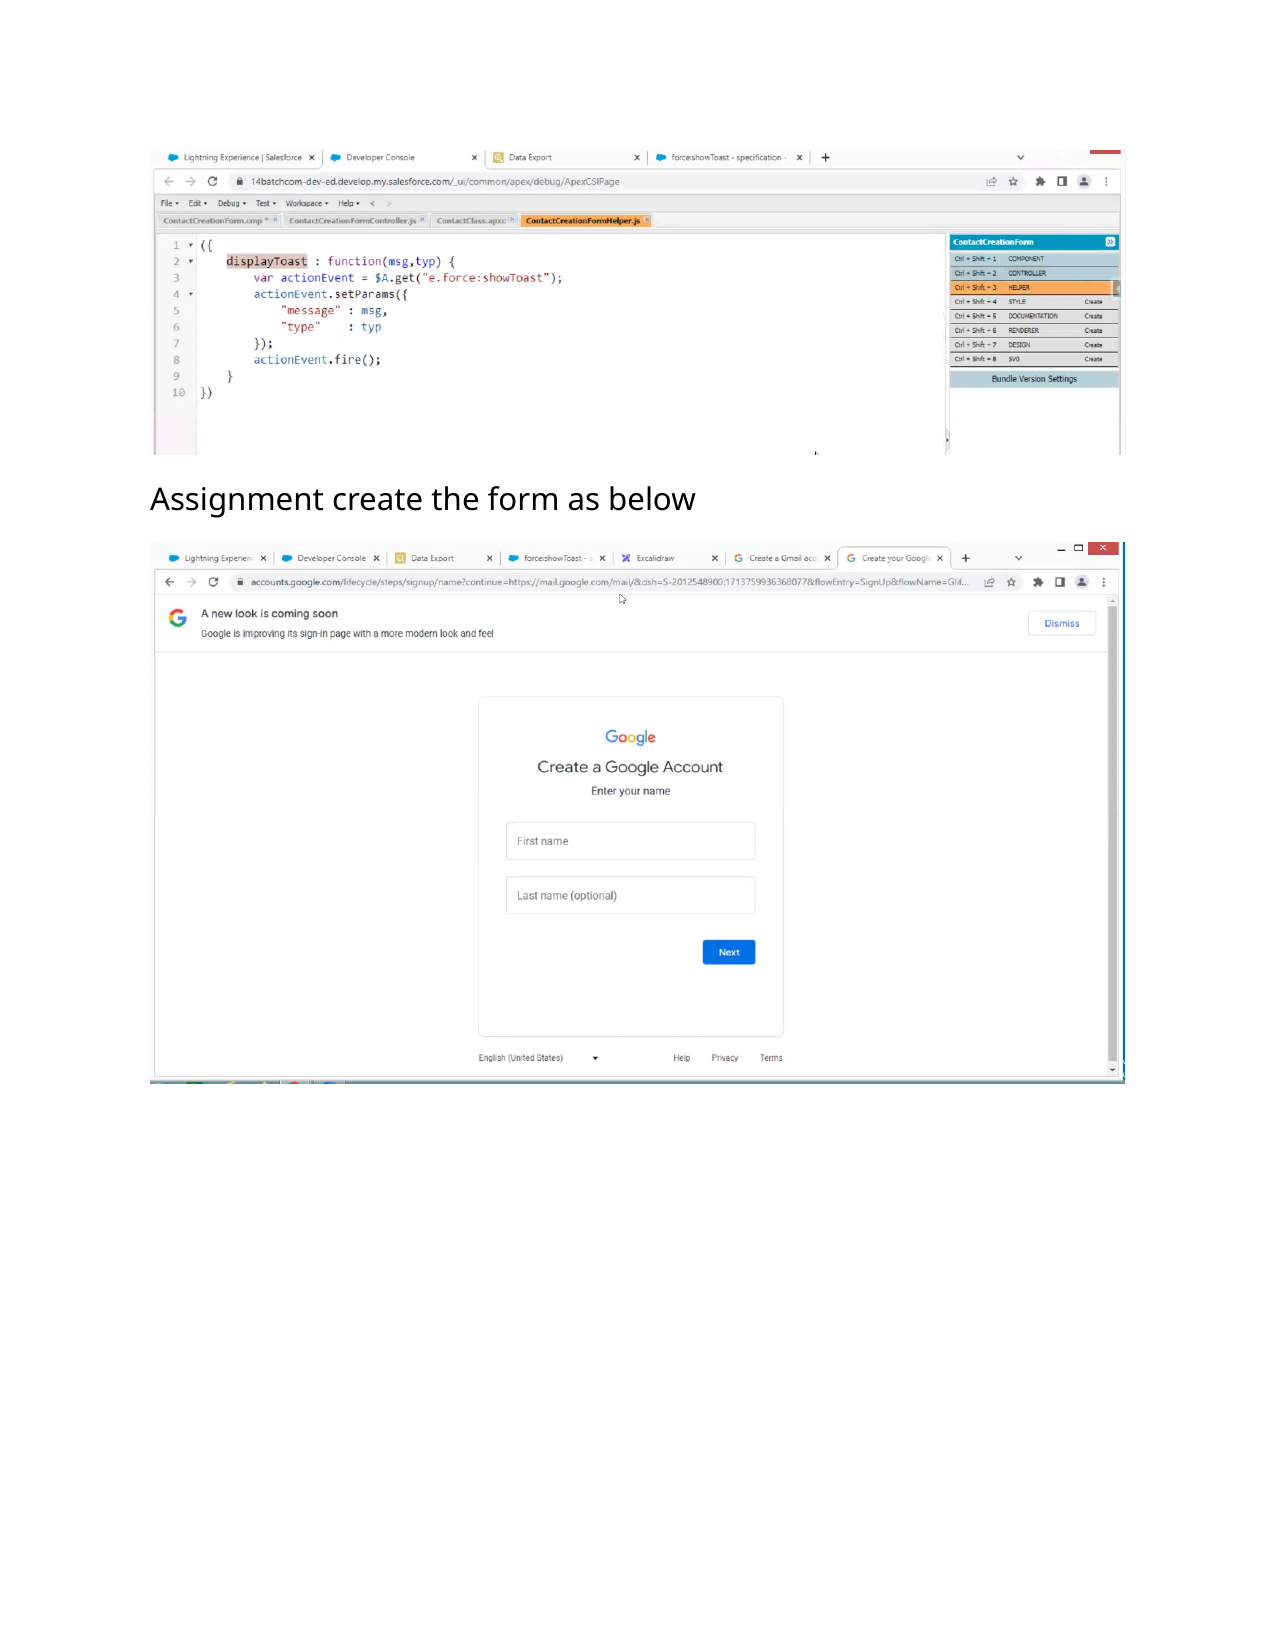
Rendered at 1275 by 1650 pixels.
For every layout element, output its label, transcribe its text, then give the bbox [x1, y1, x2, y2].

picture [150, 542, 1125, 1084]
picture [150, 150, 1125, 455]
text Assignment create the form as below [150, 477, 1125, 519]
